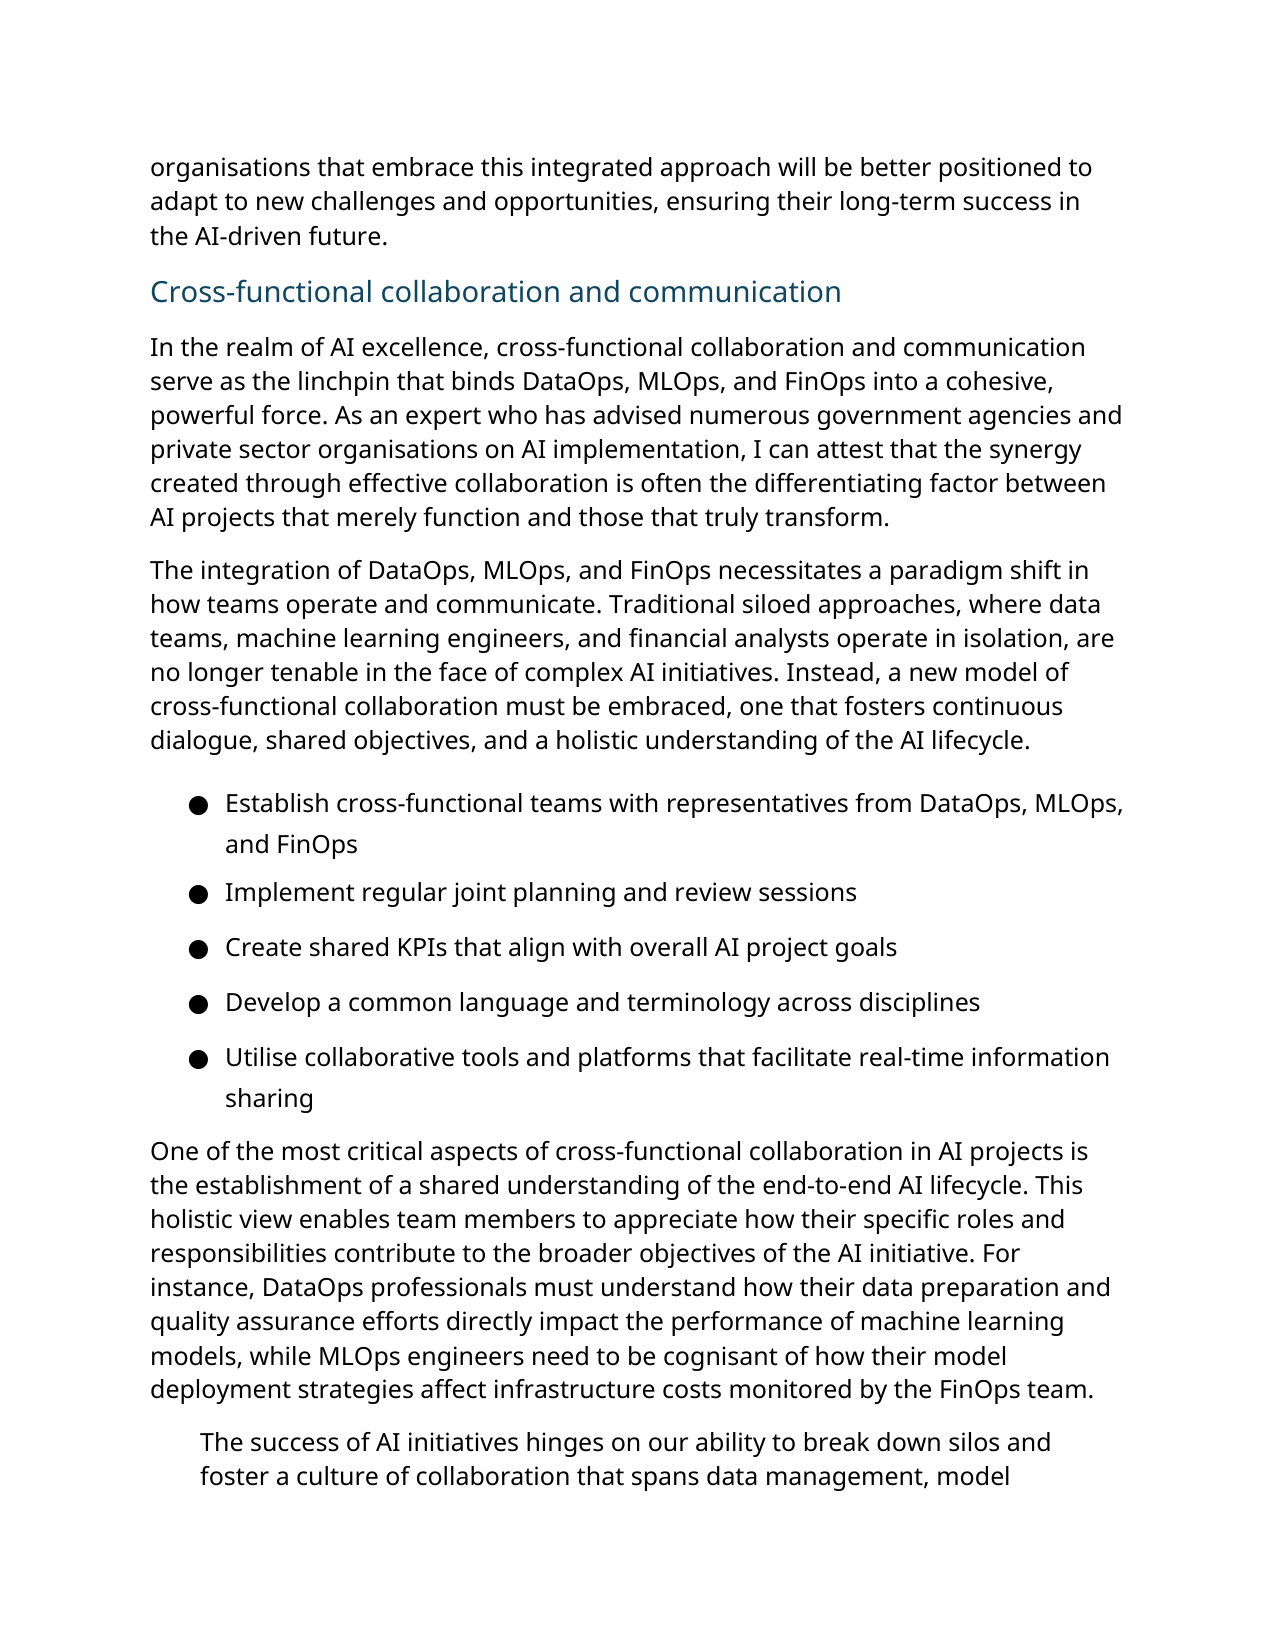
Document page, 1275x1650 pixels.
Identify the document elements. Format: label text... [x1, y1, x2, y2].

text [200, 1425, 1075, 1493]
list Develop a common language and terminology across disciplines [187, 975, 1125, 1026]
text In the realm of AI excellence, cross-functional collaboration and communication serve as the linchpin that binds DataOps, MLOps, and FinOps into a cohesive, powerful force. As an expert who has advised numerous government agencies and private sector organisations on AI implementation, I can attest that the synergy created through effective collaboration is often the differentiating factor between AI projects that merely function and those that truly transform. [150, 329, 1125, 534]
text One of the most critical aspects of cross-functional collaboration in AI projects is the establishment of a shared understanding of the end-to-end AI lifecycle. This holistic view enables team members to appreciate how their specific roles and responsibilities contribute to the broader objectives of the AI initiative. For instance, DataOps professionals must understand how their data preparation and quality assurance efforts directly impact the performance of machine learning models, while MLOps engineers need to be cognisant of how their model deployment strategies affect infrastructure costs monitored by the FinOps team. [150, 1134, 1125, 1406]
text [150, 150, 1125, 252]
subtitle Cross-functional collaboration and communication [150, 271, 1125, 311]
list Create shared KPIs that align with overall AI project goals [187, 920, 1125, 971]
text The integration of DataOps, MLOps, and FinOps necessitates a paradigm shift in how teams operate and communicate. Traditional siloed approaches, where data teams, machine learning engineers, and financial analysts operate in isolation, are no longer tenable in the face of complex AI initiatives. Instead, a new model of cross-functional collaboration must be embraced, one that fosters continuous dialogue, shared objectives, and a holistic understanding of the AI lifecycle. [150, 552, 1125, 757]
list Utilise collaborative tools and platforms that facilitate real-time information sharing [187, 1030, 1125, 1115]
list Implement regular joint planning and review sessions [187, 865, 1125, 916]
list Establish cross-functional teams with representatives from DataOps, MLOps, and FinOps [187, 776, 1125, 861]
